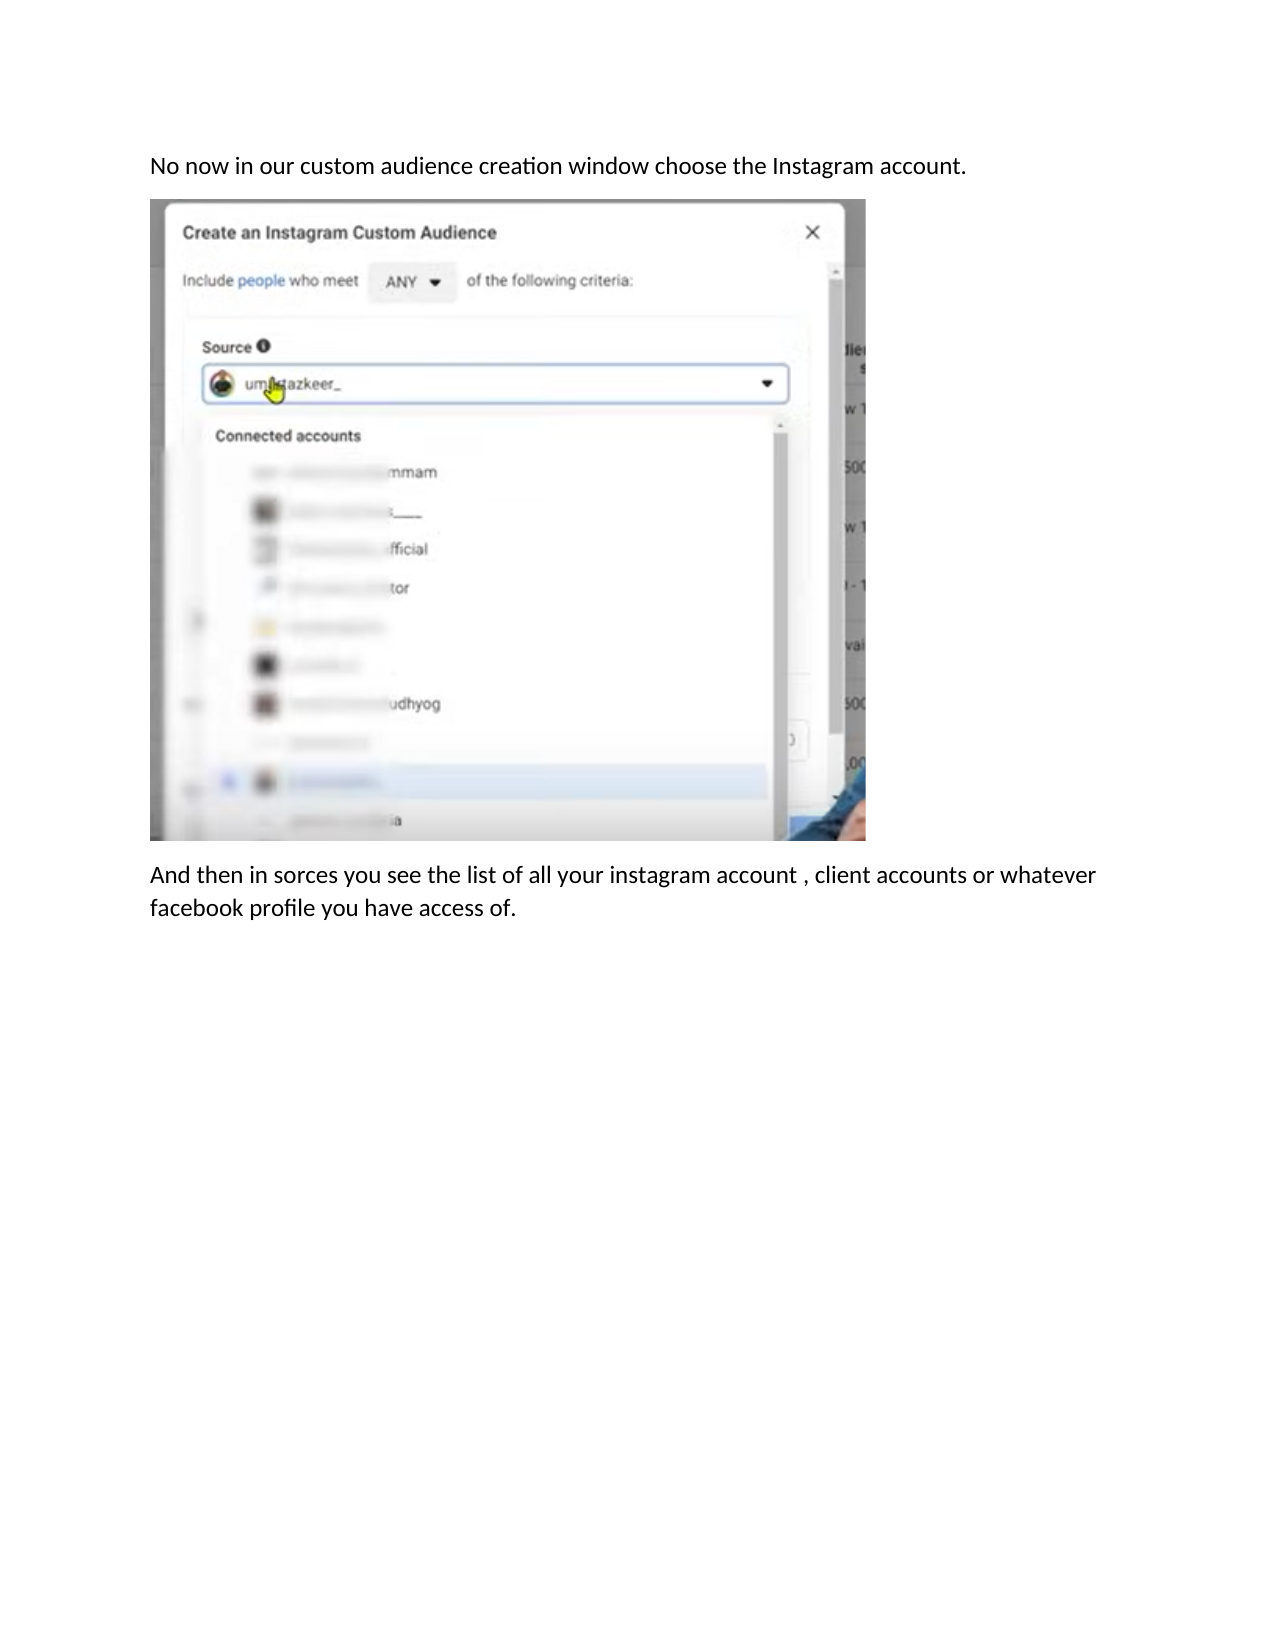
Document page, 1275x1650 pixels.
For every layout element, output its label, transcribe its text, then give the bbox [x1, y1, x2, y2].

text No now in our custom audience creation window choose the Instagram account. [150, 150, 1125, 181]
text And then in sorces you see the list of all your instagram account , client accounts or whatever facebook profile you have access of. [150, 859, 1125, 922]
picture [150, 199, 866, 841]
